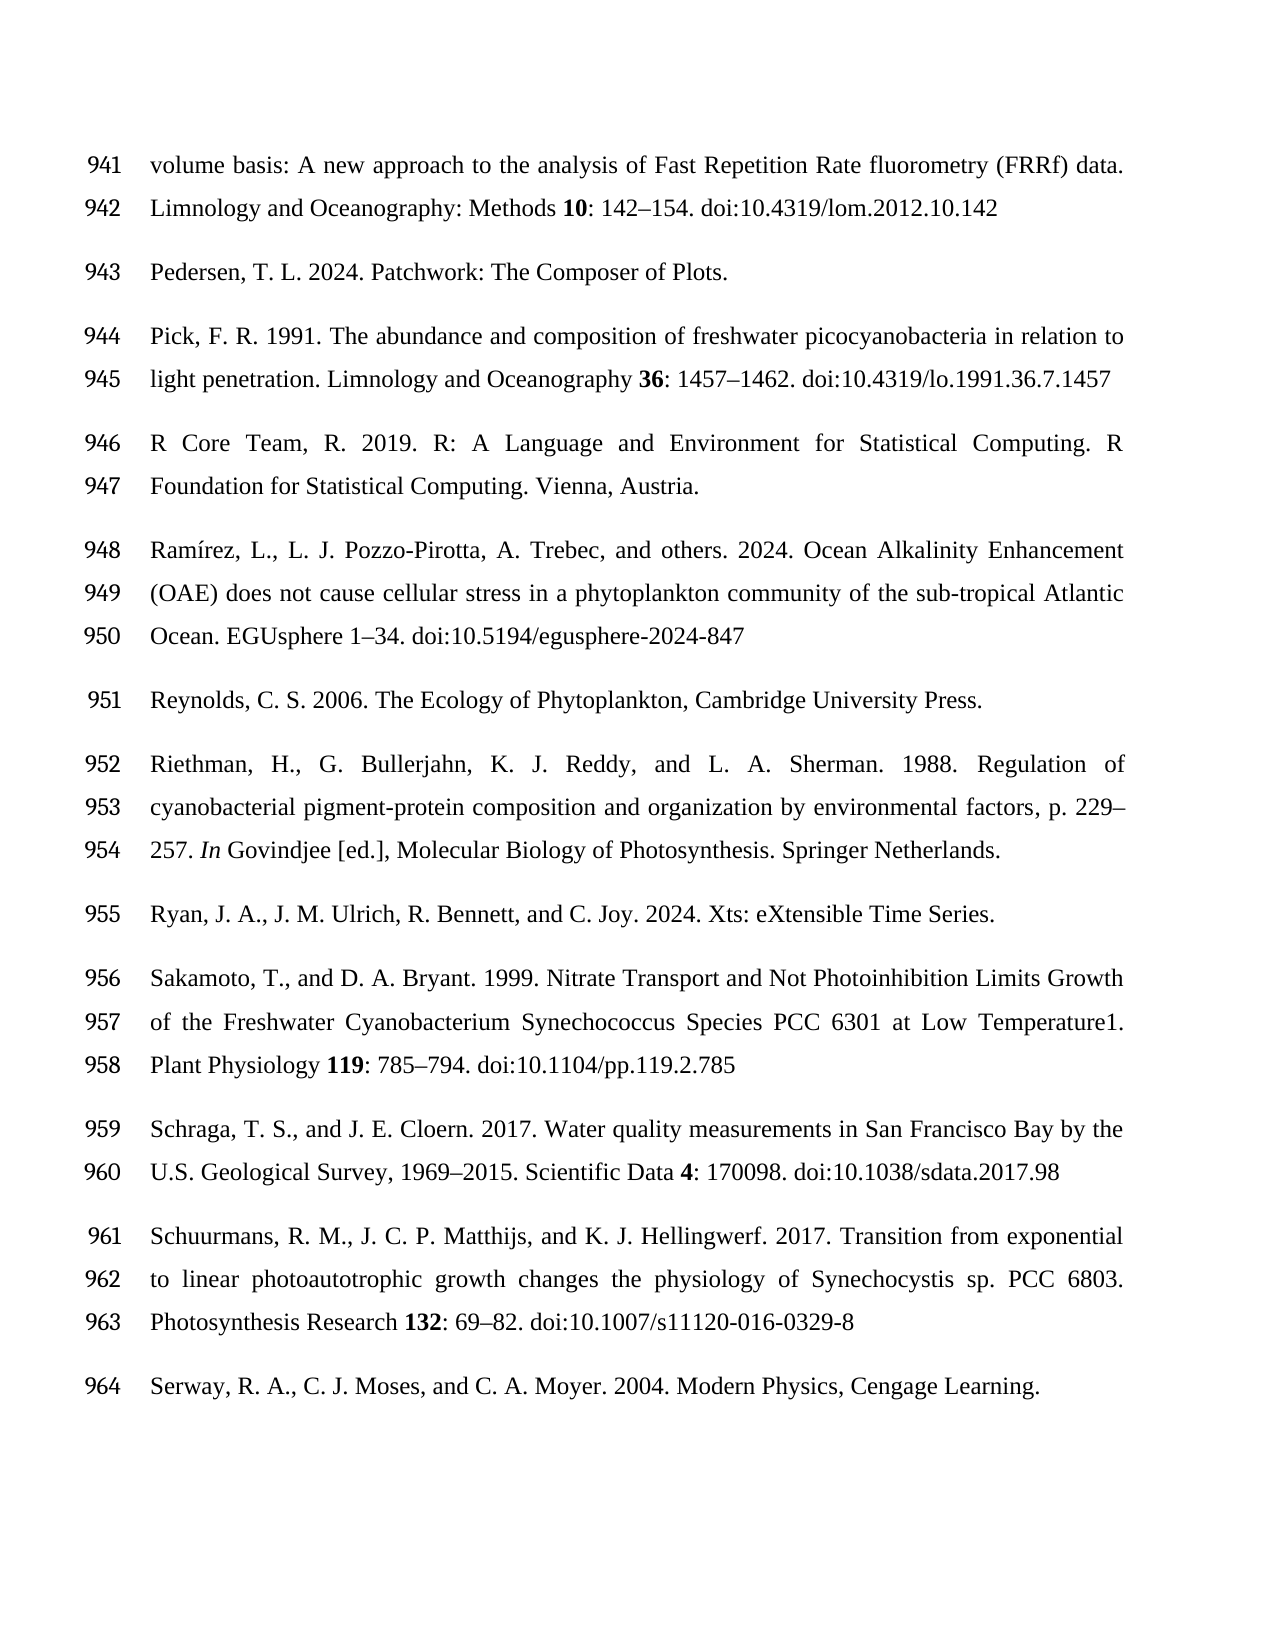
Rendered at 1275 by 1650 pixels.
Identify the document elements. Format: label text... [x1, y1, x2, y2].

text Pedersen, T. L. 2024. Patchwork: The Composer of Plots. [150, 257, 1125, 286]
text Pick, F. R. 1991. The abundance and composition of freshwater picocyanobacteria in relation to light penetration. Limnology and Oceanography 36: 1457–1462. doi:10.4319/lo.1991.36.7.1457 [150, 321, 1125, 393]
text Ramírez, L., L. J. Pozzo-Pirotta, A. Trebec, and others. 2024. Ocean Alkalinity Enhancement (OAE) does not cause cellular stress in a phytoplankton community of the sub-tropical Atlantic Ocean. EGUsphere 1–34. doi:10.5194/egusphere-2024-847 [150, 535, 1125, 650]
text Ryan, J. A., J. M. Ulrich, R. Bennett, and C. Joy. 2024. Xts: eXtensible Time Series. [150, 899, 1125, 928]
text Schuurmans, R. M., J. C. P. Matthijs, and K. J. Hellingwerf. 2017. Transition from exponential to linear photoautotrophic growth changes the physiology of Synechocystis sp. PCC 6803. Photosynthesis Research 132: 69–82. doi:10.1007/s11120-016-0329-8 [150, 1221, 1125, 1336]
text Serway, R. A., C. J. Moses, and C. A. Moyer. 2004. Modern Physics, Cengage Learning. [150, 1371, 1125, 1400]
text Sakamoto, T., and D. A. Bryant. 1999. Nitrate Transport and Not Photoinhibition Limits Growth of the Freshwater Cyanobacterium Synechococcus Species PCC 6301 at Low Temperature1. Plant Physiology 119: 785–794. doi:10.1104/pp.119.2.785 [150, 963, 1125, 1078]
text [150, 150, 1125, 222]
text Riethman, H., G. Bullerjahn, K. J. Reddy, and L. A. Sherman. 1988. Regulation of cyanobacterial pigment-protein composition and organization by environmental factors, p. 229–257. In Govindjee [ed.], Molecular Biology of Photosynthesis. Springer Netherlands. [150, 749, 1125, 864]
text Reynolds, C. S. 2006. The Ecology of Phytoplankton, Cambridge University Press. [150, 685, 1125, 714]
text Schraga, T. S., and J. E. Cloern. 2017. Water quality measurements in San Francisco Bay by the U.S. Geological Survey, 1969–2015. Scientific Data 4: 170098. doi:10.1038/sdata.2017.98 [150, 1114, 1125, 1186]
text R Core Team, R. 2019. R: A Language and Environment for Statistical Computing. R Foundation for Statistical Computing. Vienna, Austria. [150, 428, 1125, 500]
